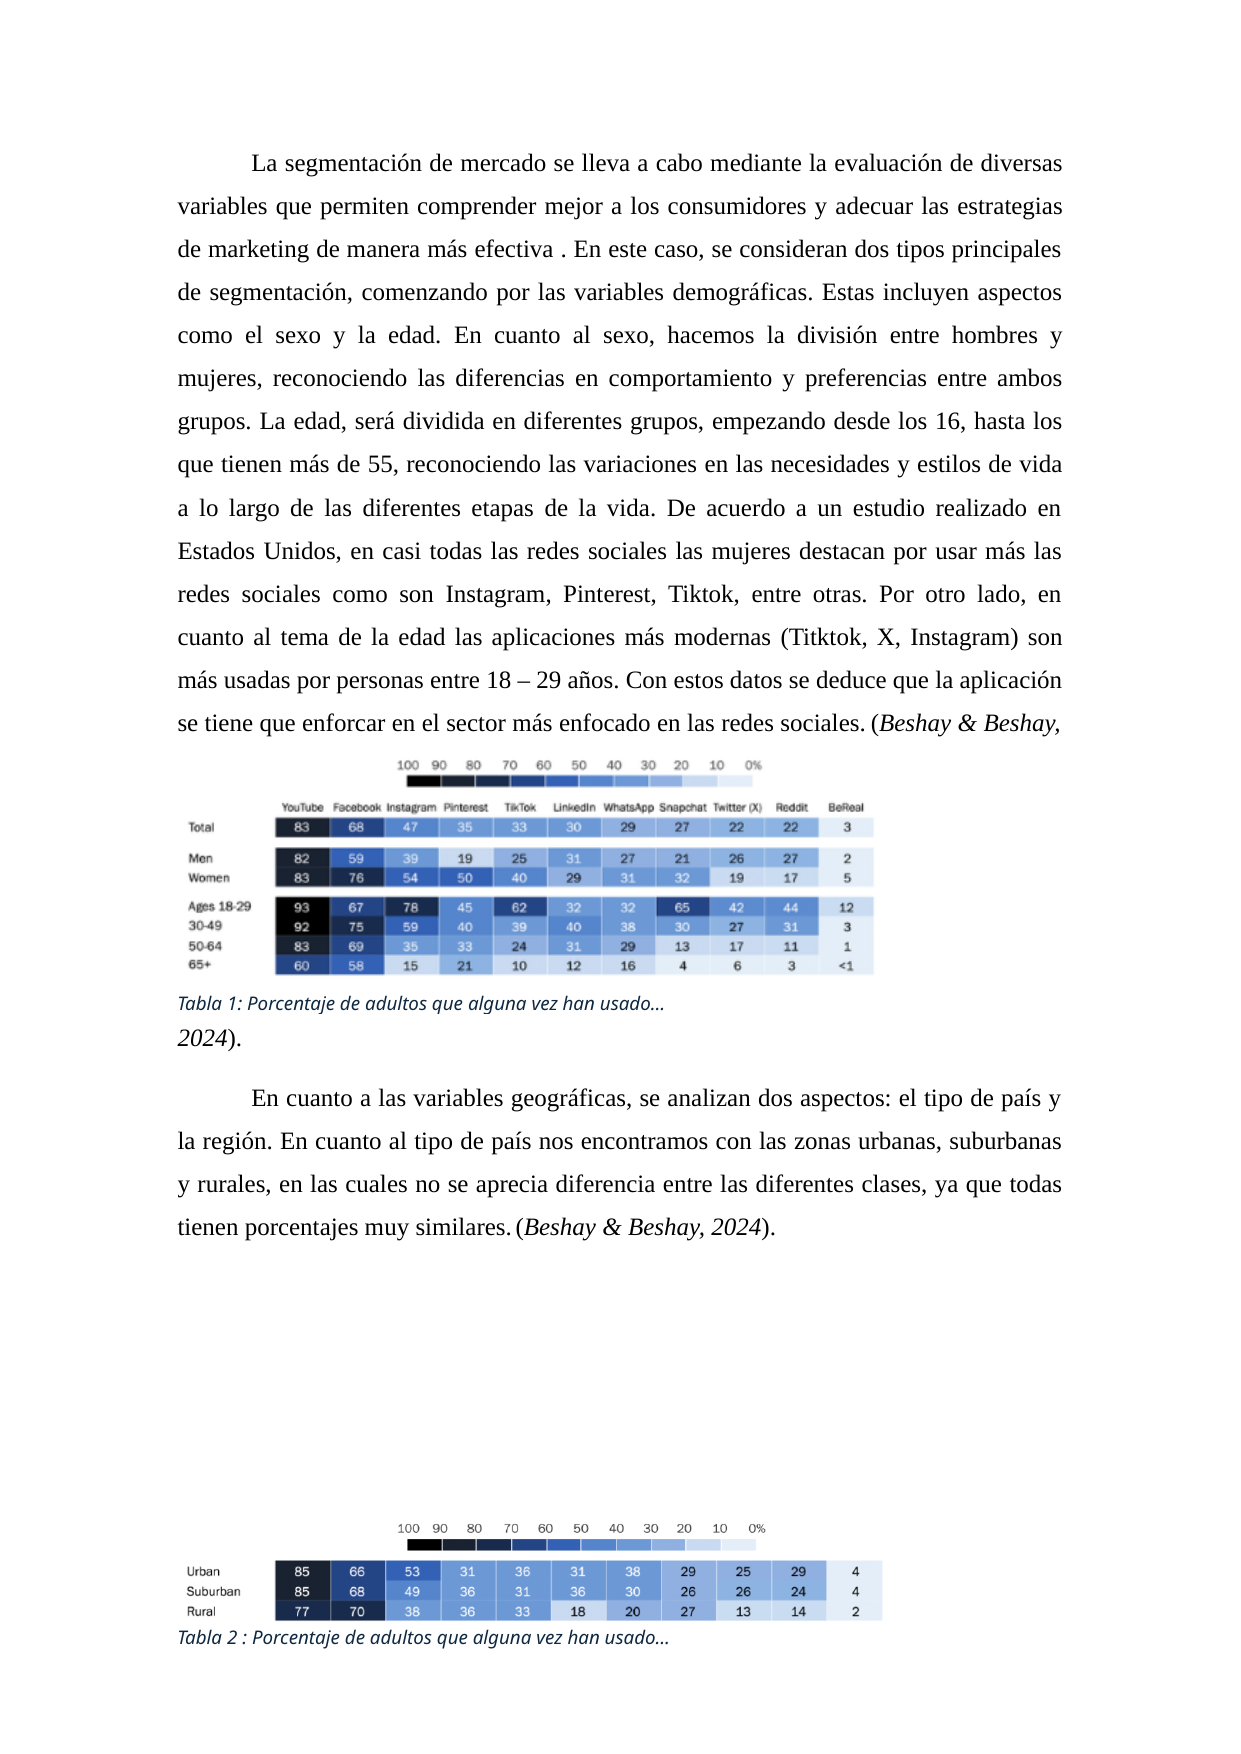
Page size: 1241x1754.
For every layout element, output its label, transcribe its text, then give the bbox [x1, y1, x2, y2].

picture [177, 1523, 888, 1624]
picture [177, 750, 889, 990]
text La segmentación de mercado se lleva a cabo mediante la evaluación de diversas variables que permiten comprender mejor a los consumidores y adecuar las estrategias de marketing de manera más efectiva . En este caso, se consideran dos tipos principales de segmentación, comenzando por las variables demográficas. Estas incluyen aspectos como el sexo y la edad. En cuanto al sexo, hacemos la división entre hombres y mujeres, reconociendo las diferencias en comportamiento y preferencias entre ambos grupos. La edad, será dividida en diferentes grupos, empezando desde los 16, hasta los que tienen más de 55, reconociendo las variaciones en las necesidades y estilos de vida a lo largo de las diferentes etapas de la vida. De acuerdo a un estudio realizado en Estados Unidos, en casi todas las redes sociales las mujeres destacan por usar más las redes sociales como son Instagram, Pinterest, Tiktok, entre otras. Por otro lado, en cuanto al tema de la edad las aplicaciones más modernas (Titktok, X, Instagram) son más usadas por personas entre 18 – 29 años. Con estos datos se deduce que la aplicación se tiene que enforcar en el sector más enfocado en las redes sociales. (Beshay & Beshay, 2024). [177, 148, 1063, 1052]
text En cuanto a las variables geográficas, se analizan dos aspectos: el tipo de país y la región. En cuanto al tipo de país nos encontramos con las zonas urbanas, suburbanas y rurales, en las cuales no se aprecia diferencia entre las diferentes clases, ya que todas tienen porcentajes muy similares. (Beshay & Beshay, 2024). [177, 1083, 1063, 1241]
